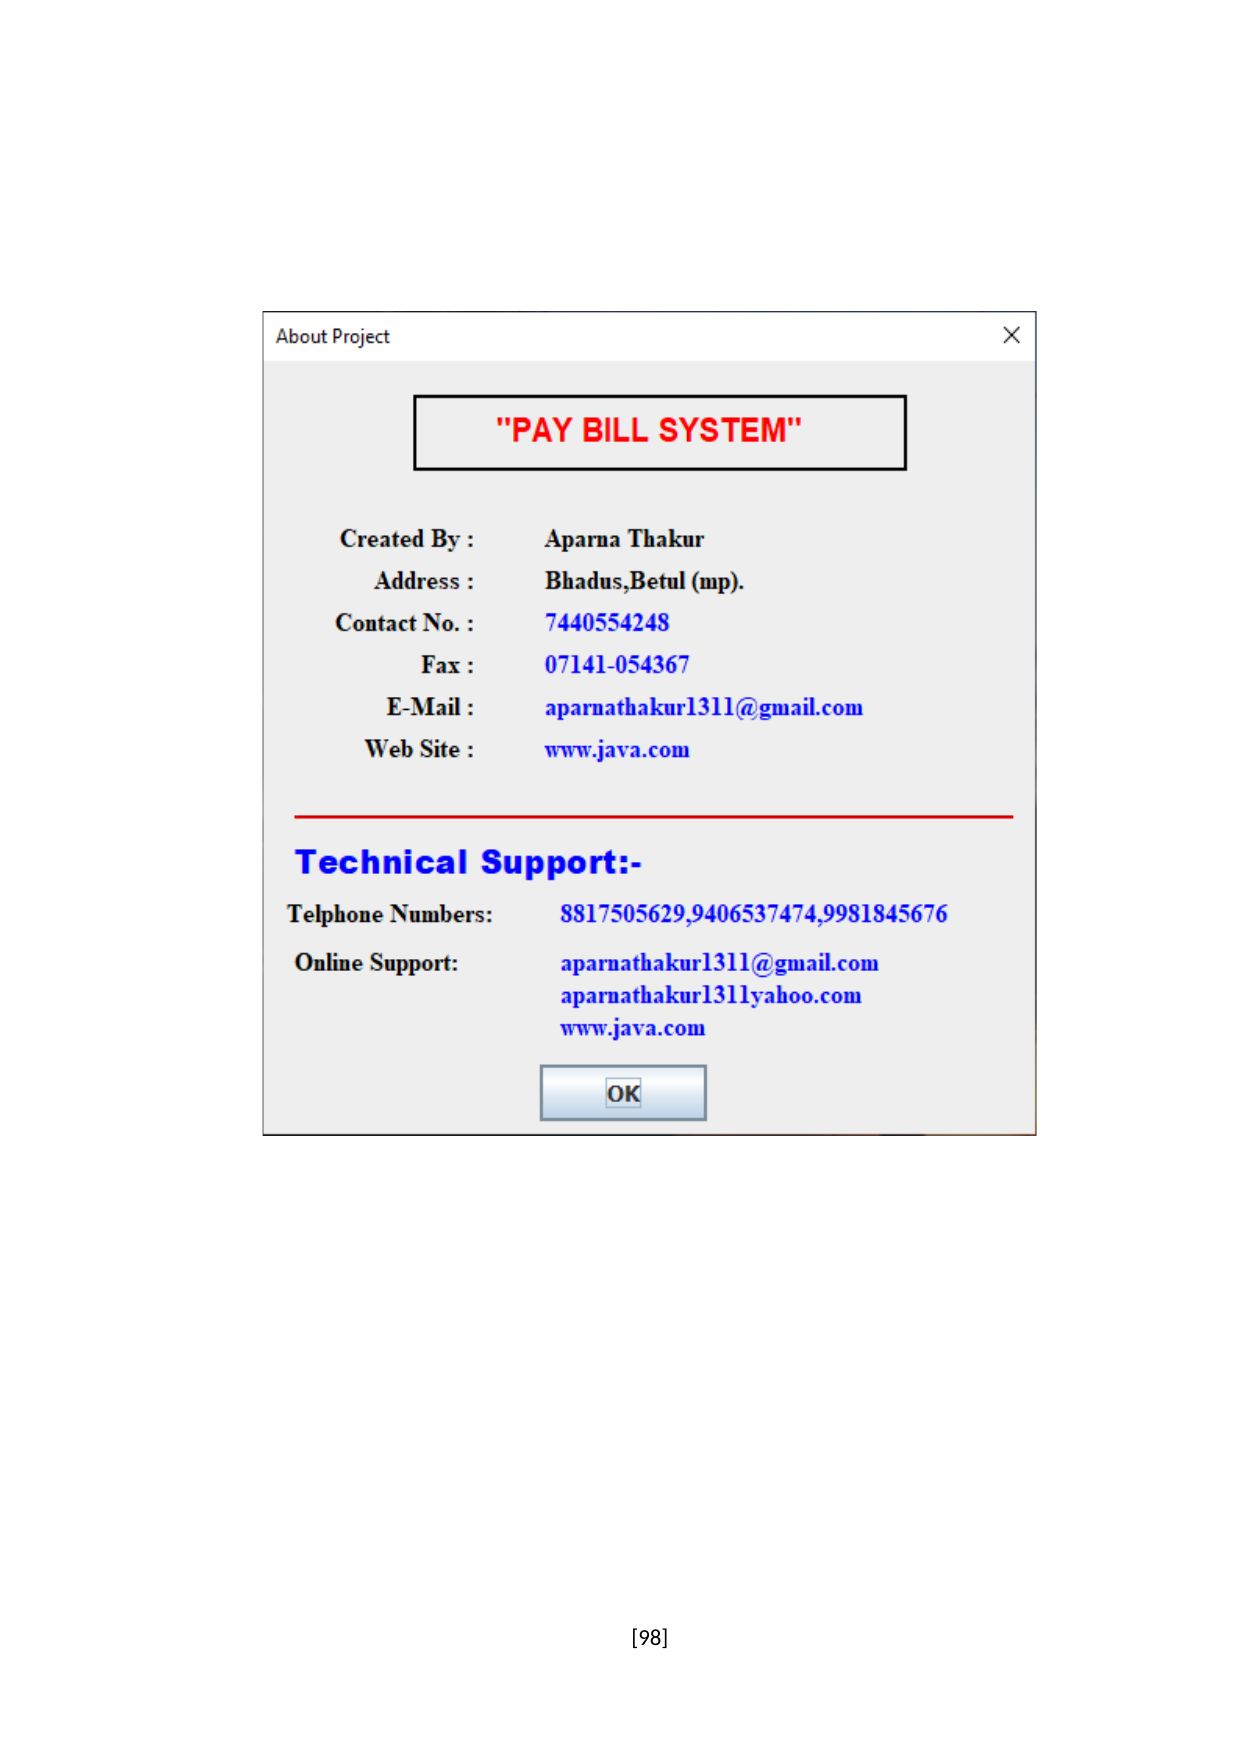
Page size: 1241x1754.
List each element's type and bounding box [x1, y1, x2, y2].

picture [262, 311, 1037, 1136]
